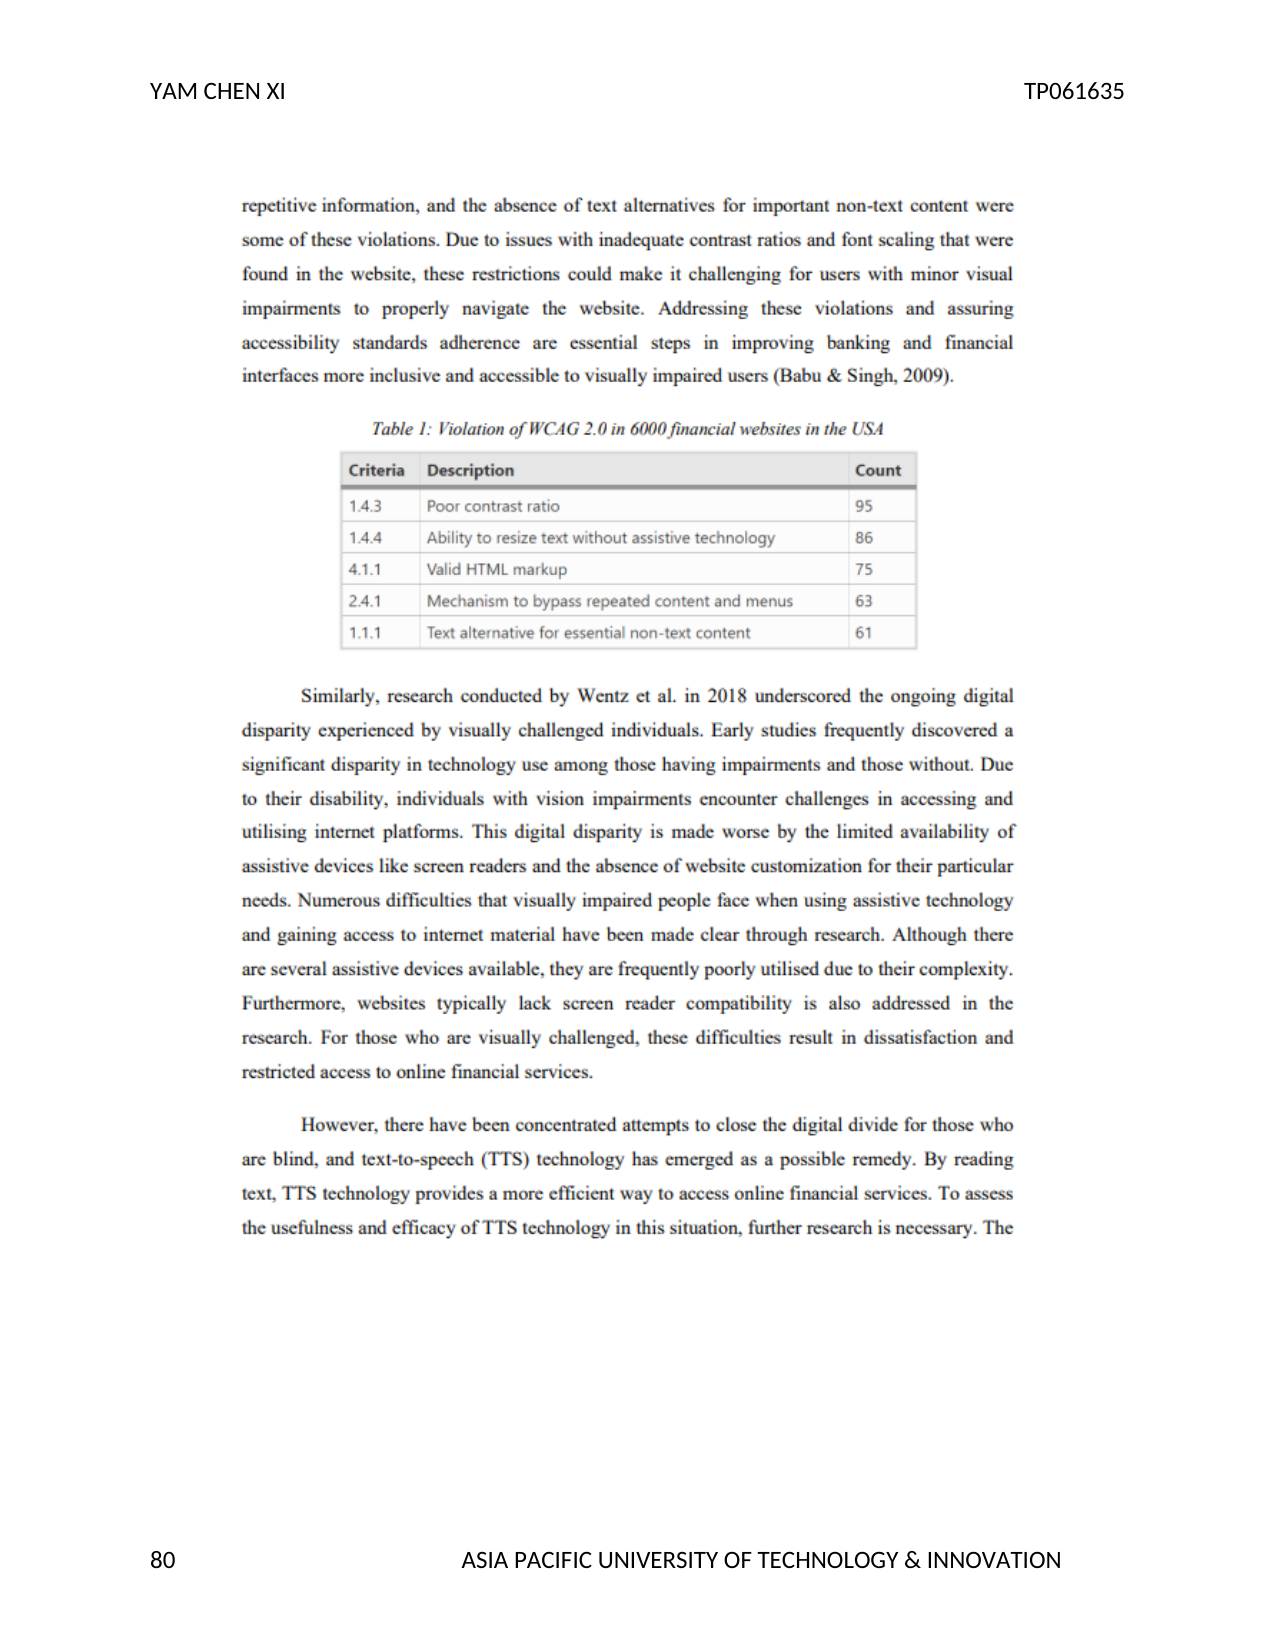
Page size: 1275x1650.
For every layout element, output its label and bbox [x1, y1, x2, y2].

picture [162, 150, 1113, 1290]
